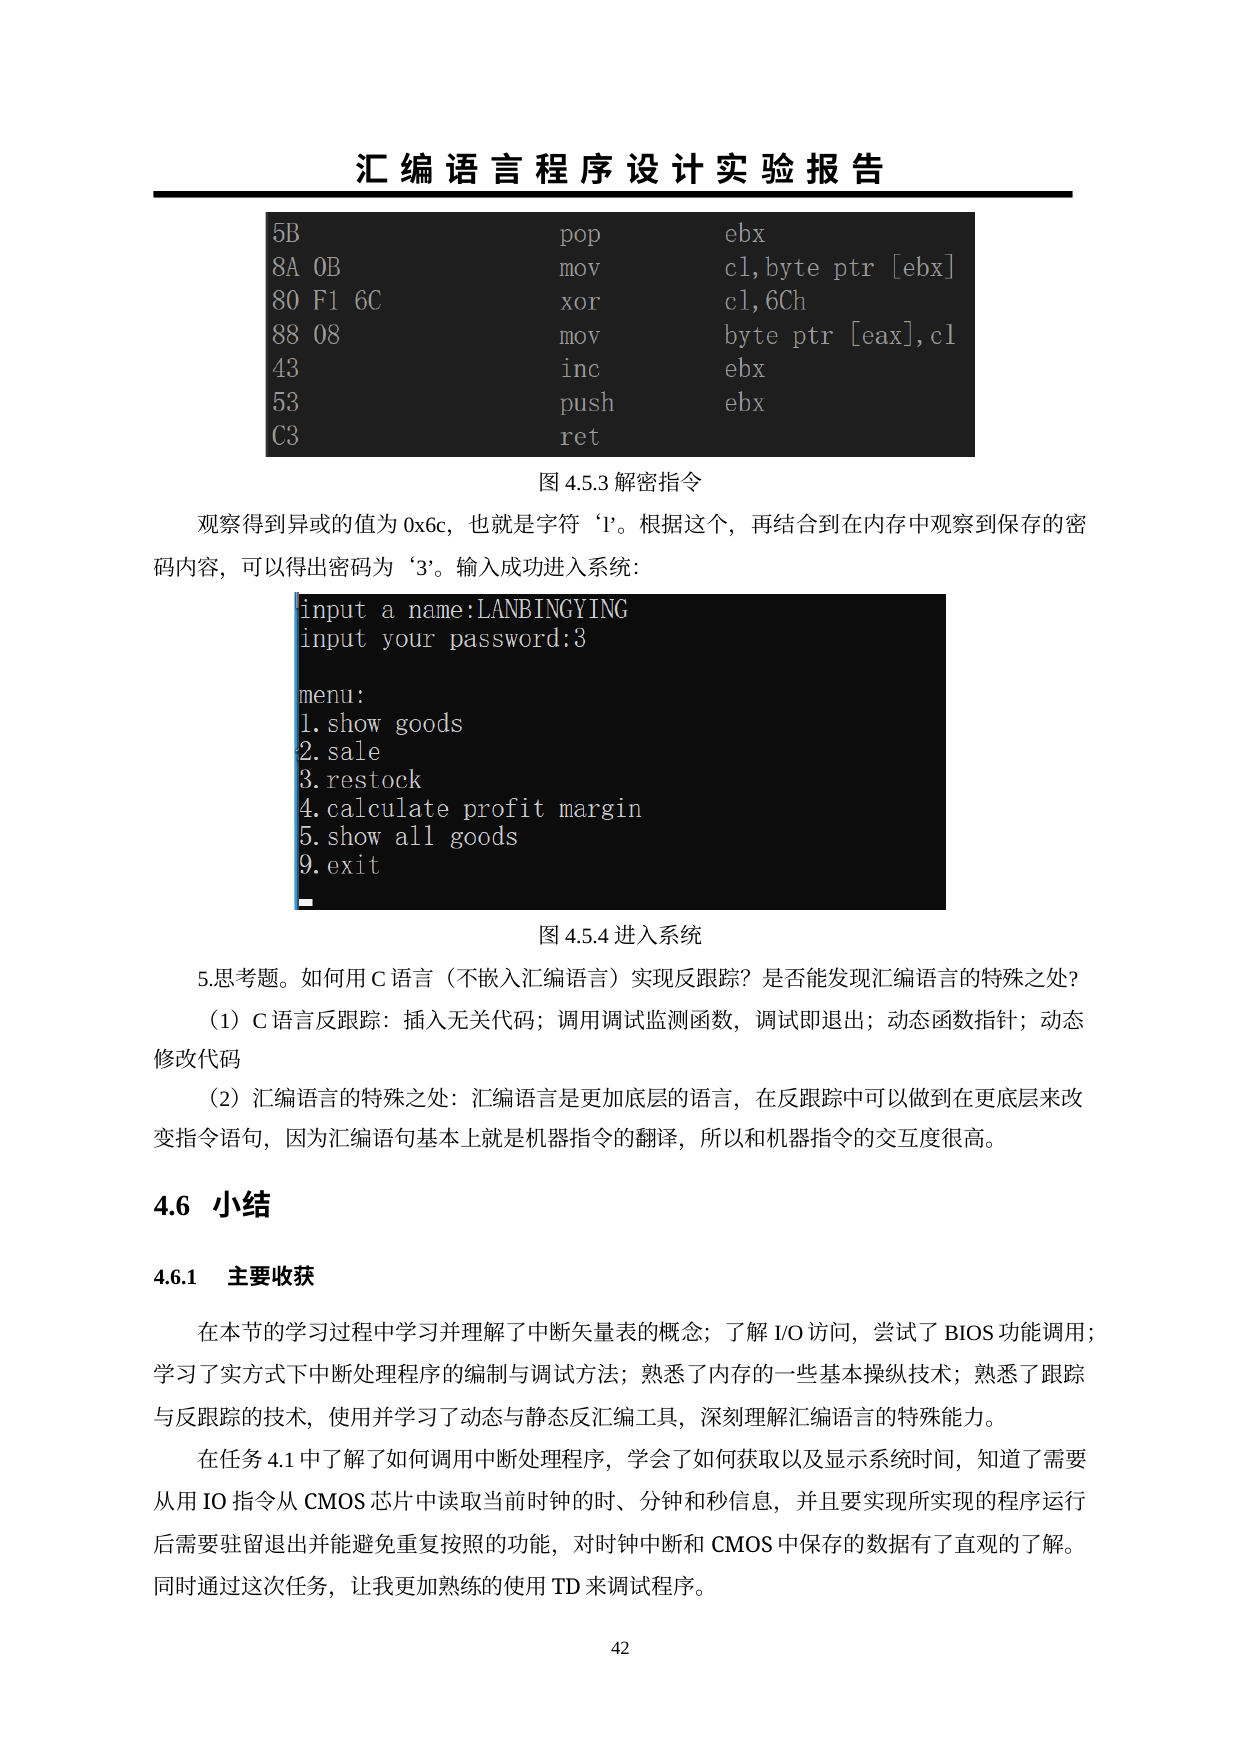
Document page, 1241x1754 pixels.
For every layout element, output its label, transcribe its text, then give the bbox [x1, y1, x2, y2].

subtitle 小结 [153, 1181, 1087, 1223]
picture [294, 592, 946, 910]
text 图4.5.4 进入系统 [153, 918, 1087, 950]
text 5.思考题。如何用C语言（不嵌入汇编语言）实现反跟踪？是否能发现汇编语言的特殊之处? [153, 961, 1087, 992]
subtitle 主要收获 [153, 1259, 1087, 1291]
picture [265, 212, 975, 457]
text （1）C语言反跟踪：插入无关代码；调用调试监测函数，调试即退出；动态函数指针；动态修改代码 [153, 1003, 1087, 1074]
text 在本节的学习过程中学习并理解了中断矢量表的概念；了解I/O访问，尝试了BIOS功能调用；学习了实方式下中断处理程序的编制与调试方法；熟悉了内存的一些基本操纵技术；熟悉了跟踪与反跟踪的技术，使用并学习了动态与静态反汇编工具，深刻理解汇编语言的特殊能力。 [153, 1315, 1087, 1431]
text 图4.5.3 解密指令 [153, 465, 1087, 497]
text 在任务4.1中了解了如何调用中断处理程序，学会了如何获取以及显示系统时间，知道了需要从用IO指令从CMOS芯片中读取当前时钟的时、分钟和秒信息，并且要实现所实现的程序运行后需要驻留退出并能避免重复按照的功能，对时钟中断和CMOS中保存的数据有了直观的了解。同时通过这次任务，让我更加熟练的使用TD来调试程序。 [153, 1442, 1087, 1601]
text 观察得到异或的值为0x6c，也就是字符‘l’。根据这个，再结合到在内存中观察到保存的密码内容，可以得出密码为‘3’。输入成功进入系统： [153, 508, 1087, 581]
text （2）汇编语言的特殊之处：汇编语言是更加底层的语言，在反跟踪中可以做到在更底层来改变指令语句，因为汇编语句基本上就是机器指令的翻译，所以和机器指令的交互度很高。 [153, 1082, 1087, 1152]
